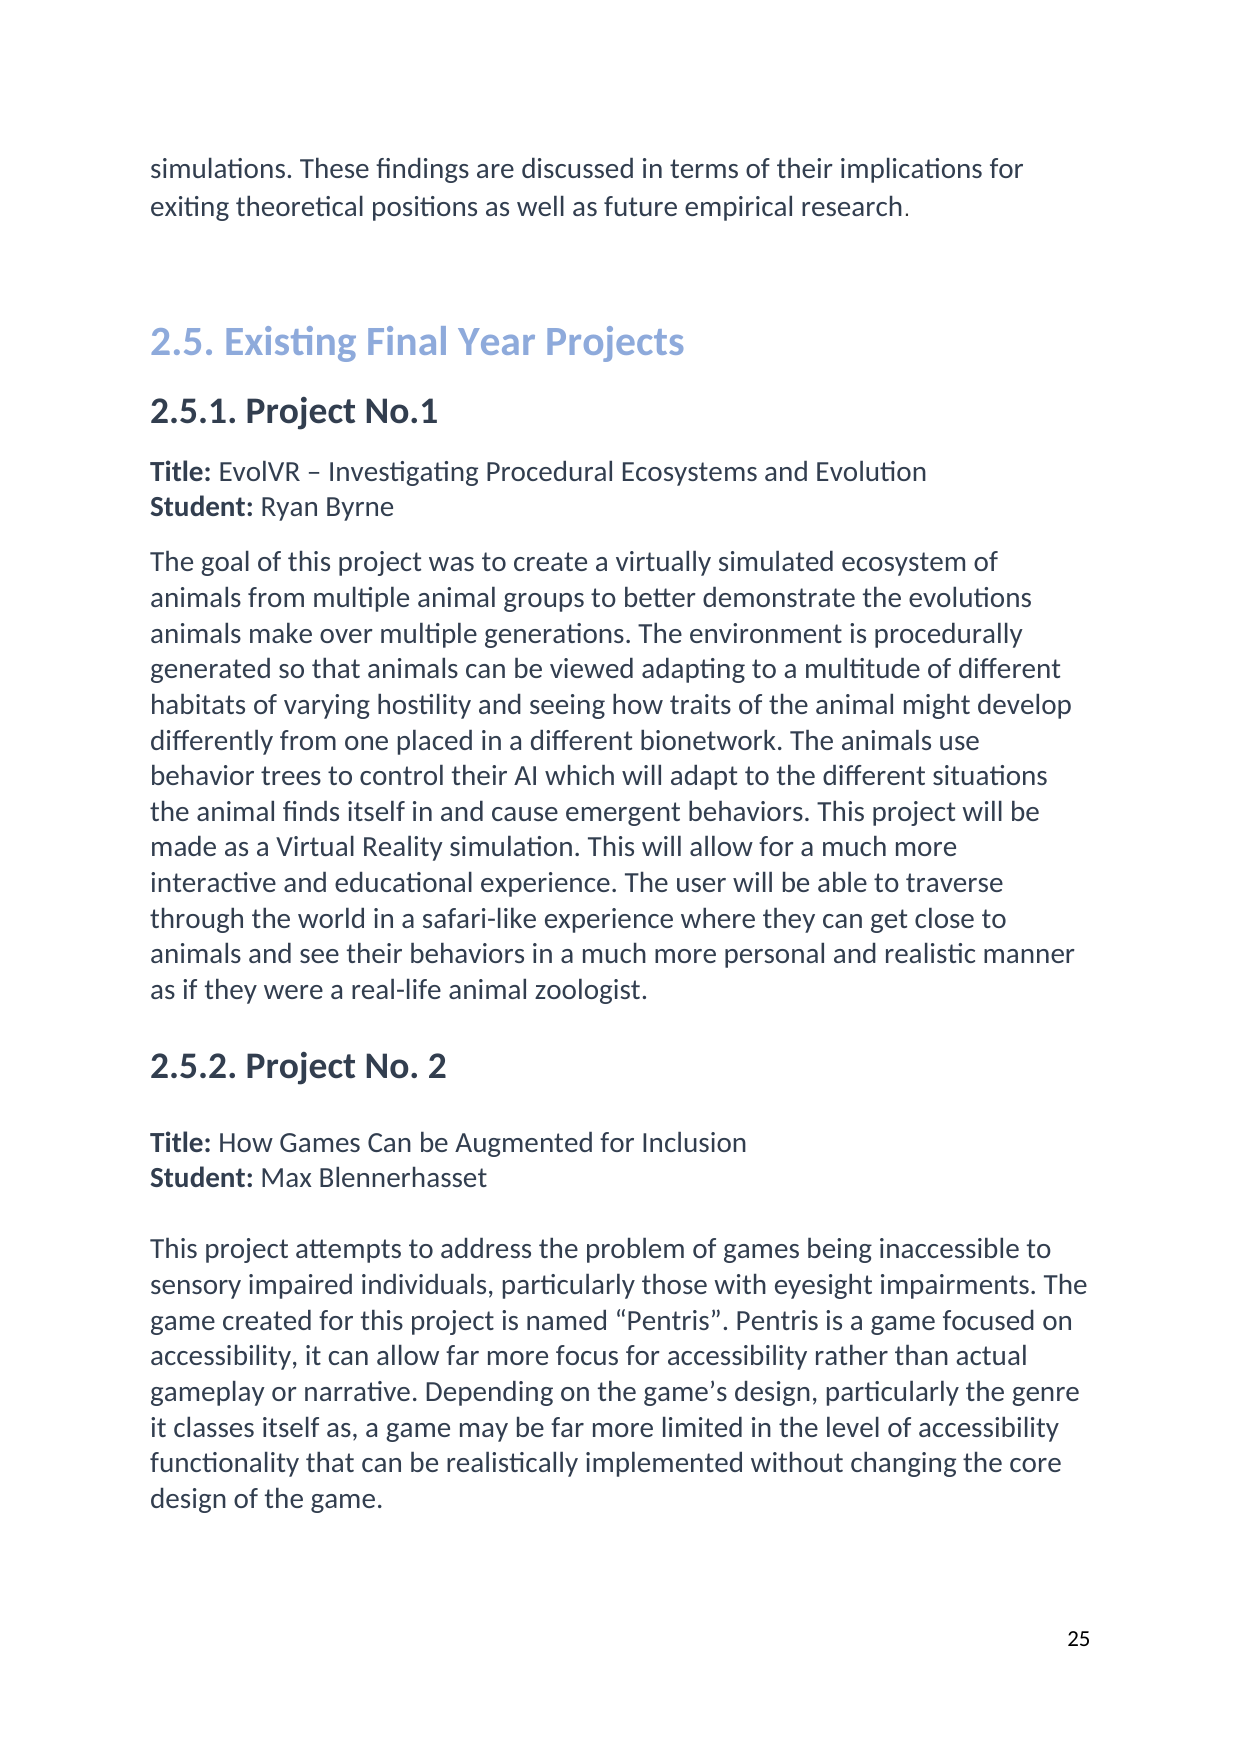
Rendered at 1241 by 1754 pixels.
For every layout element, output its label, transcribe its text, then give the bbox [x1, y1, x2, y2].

text This project attempts to address the problem of games being inaccessible to sensory impaired individuals, particularly those with eyesight impairments. The game created for this project is named “Pentris”. Pentris is a game focused on accessibility, it can allow far more focus for accessibility rather than actual gameplay or narrative. Depending on the game’s design, particularly the genre it classes itself as, a game may be far more limited in the level of accessibility functionality that can be realistically implemented without changing the core design of the game. [150, 1231, 1090, 1516]
text Title: How Games Can be Augmented for Inclusion [150, 1124, 1090, 1159]
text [150, 150, 1090, 224]
text 2.5.1. Project No.1 [150, 387, 1090, 432]
text 2.5.2. Project No. 2 [150, 1042, 1090, 1088]
text Student: Max Blennerhasset [150, 1159, 1090, 1195]
text 2.5. Existing Final Year Projects [150, 315, 1090, 366]
text Title: EvolVR – Investigating Procedural Ecosystems and Evolution [150, 453, 1090, 488]
text Student: Ryan Byrne [150, 488, 1090, 524]
text The goal of this project was to create a virtually simulated ecosystem of animals from multiple animal groups to better demonstrate the evolutions animals make over multiple generations. The environment is procedurally generated so that animals can be viewed adapting to a multitude of different habitats of varying hostility and seeing how traits of the animal might develop differently from one placed in a different bionetwork. The animals use behavior trees to control their AI which will adapt to the different situations the animal finds itself in and cause emergent behaviors. This project will be made as a Virtual Reality simulation. This will allow for a much more interactive and educational experience. The user will be able to traverse through the world in a safari-like experience where they can get close to animals and see their behaviors in a much more personal and realistic manner as if they were a real-life animal zoologist. [150, 543, 1090, 1007]
